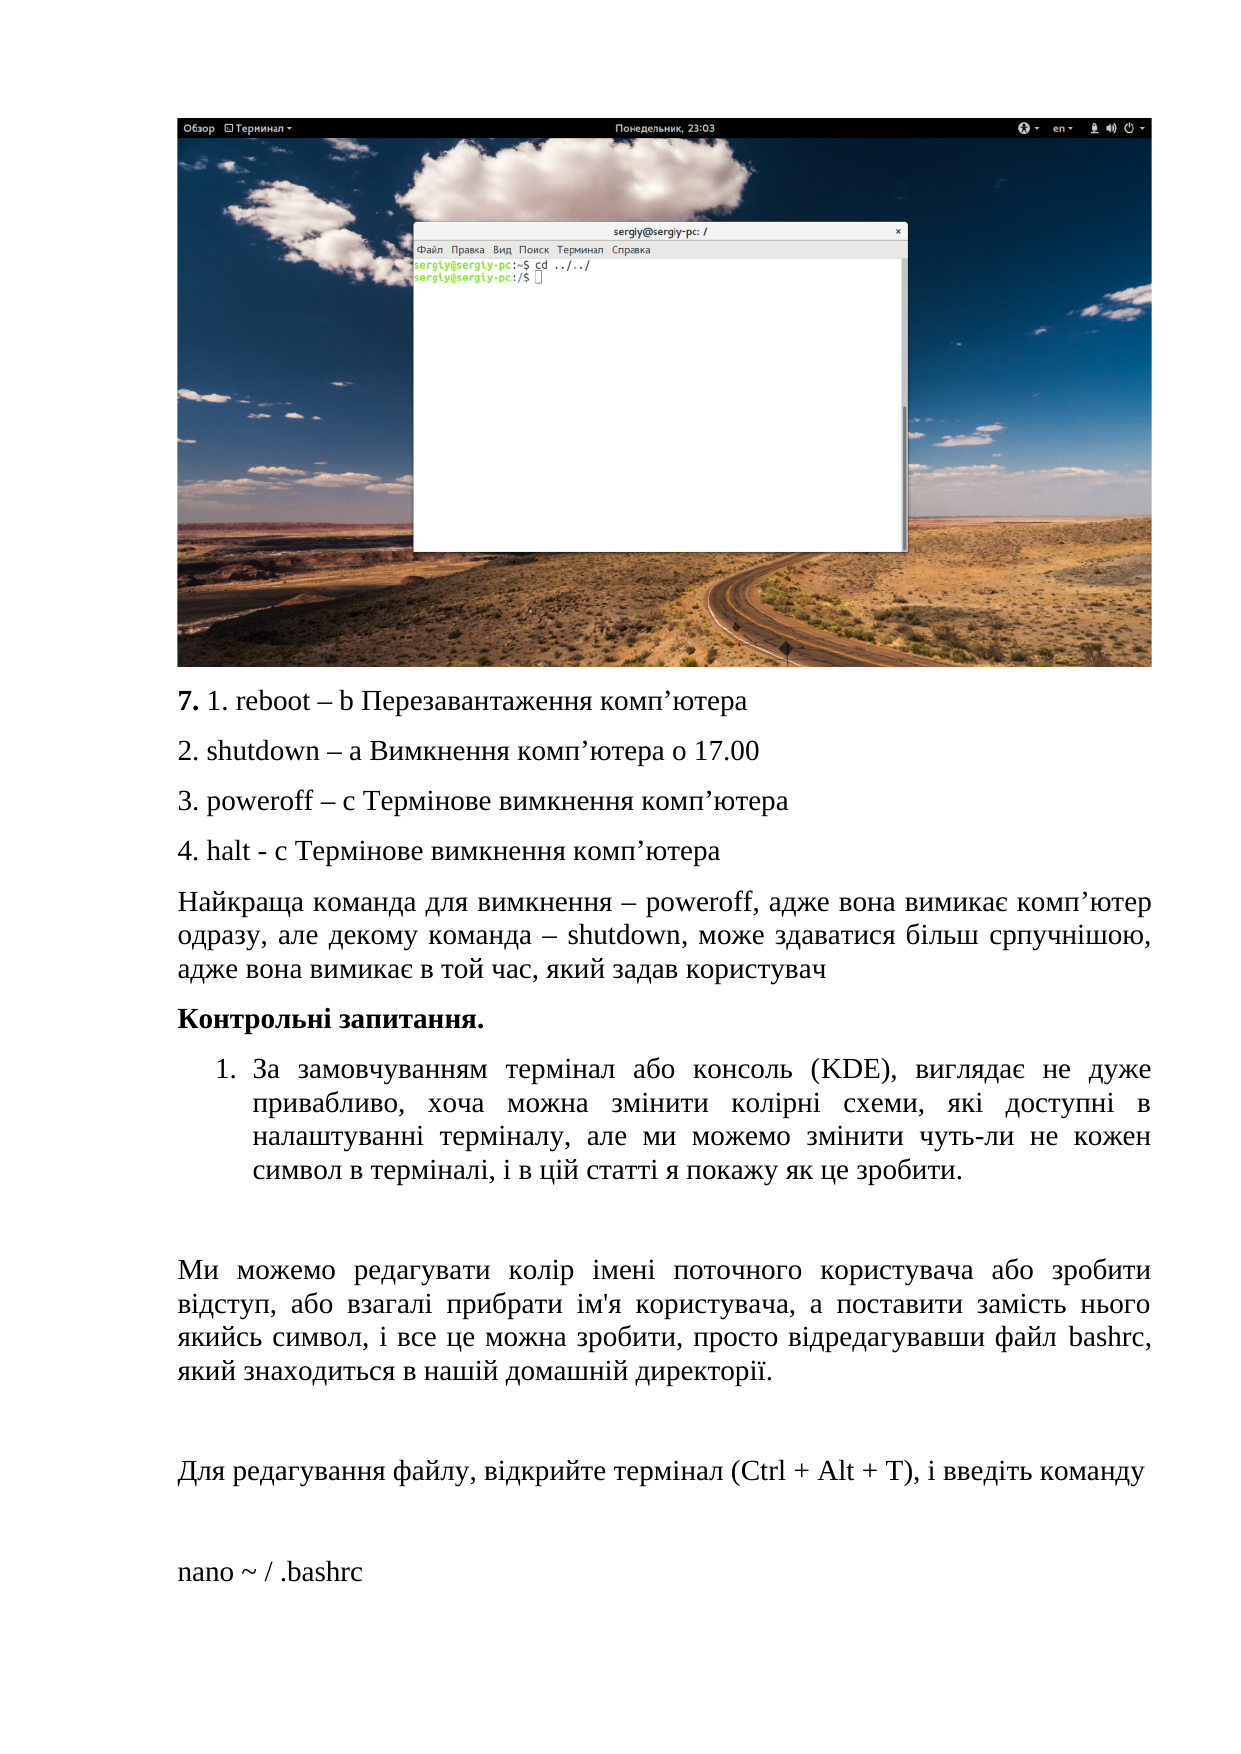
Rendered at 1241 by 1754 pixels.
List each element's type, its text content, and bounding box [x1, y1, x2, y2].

list За замовчуванням термінал або консоль (KDE), виглядає не дуже привабливо, хоча можна змінити колірні схеми, які доступні в налаштуванні терміналу, але ми можемо змінити чуть-ли не кожен символ в терміналі, і в цій статті я покажу як це зробити. [215, 1051, 1152, 1185]
picture [177, 118, 1152, 667]
text 4. halt - c Термінове вимкнення комп’ютера [177, 833, 1152, 867]
text 3. poweroff – c Термінове вимкнення комп’ютера [177, 783, 1152, 817]
text nano ~ / .bashrc [177, 1554, 1152, 1587]
text 7. 1. reboot – b Перезавантаження комп’ютера [177, 683, 1152, 716]
text Контрольні запитання. [177, 1001, 1152, 1034]
text 2. shutdown – a Вимкнення комп’ютера о 17.00 [177, 733, 1152, 767]
text Найкраща команда для вимкнення – poweroff, адже вона вимикає комп’ютер одразу, але декому команда – shutdown, може здаватися більш српучнішою, адже вона вимикає в той час, який задав користувач [177, 884, 1152, 984]
text Ми можемо редагувати колір імені поточного користувача або зробити відступ, або взагалі прибрати ім'я користувача, а поставити замість нього якийсь символ, і все це можна зробити, просто відредагувавши файл bashrc, який знаходиться в нашій домашній директорії. [177, 1252, 1152, 1386]
text Для редагування файлу, відкрийте термінал (Ctrl + Alt + T), і введіть команду [177, 1453, 1152, 1487]
